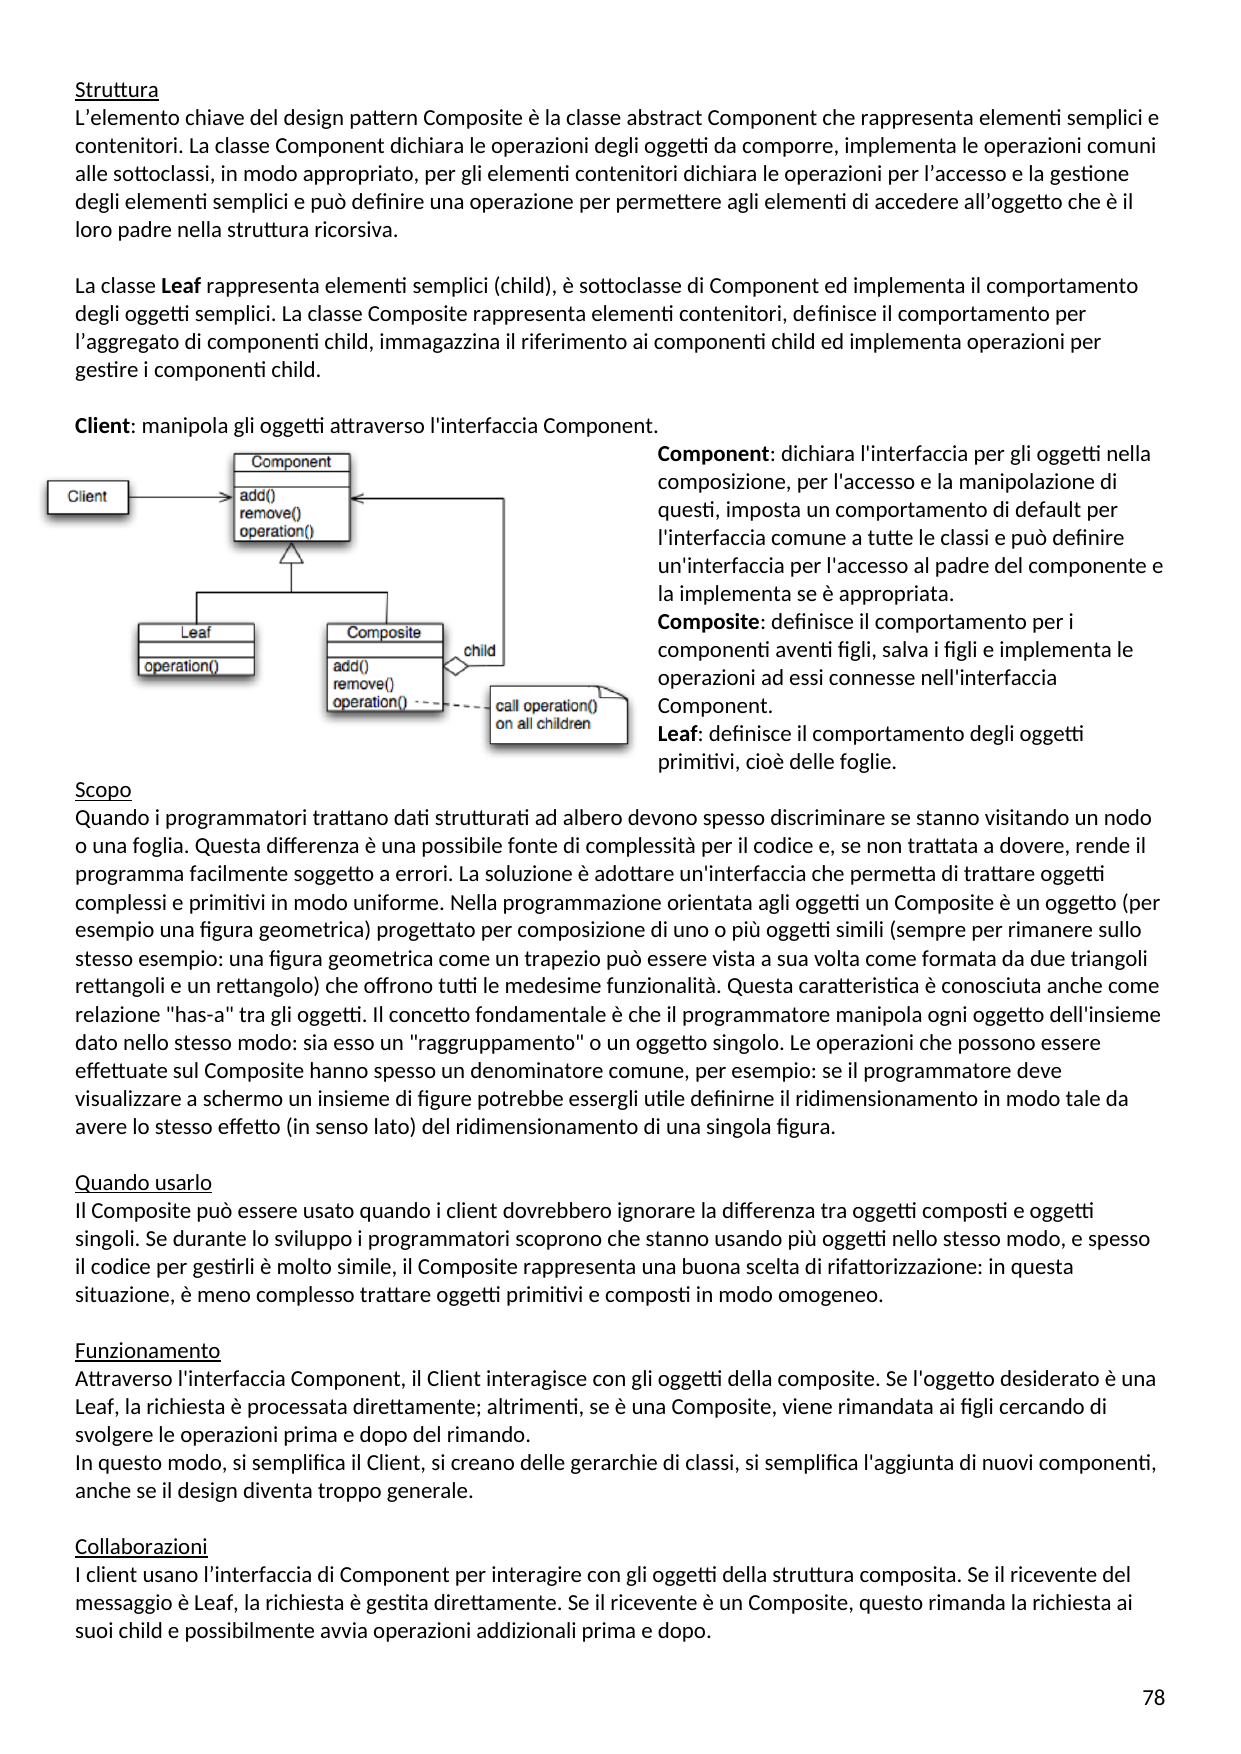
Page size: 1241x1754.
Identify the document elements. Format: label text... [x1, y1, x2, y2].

text Component: dichiara l'interfaccia per gli oggetti nella composizione, per l'accesso e la manipolazione di questi, imposta un comportamento di default per l'interfaccia comune a tutte le classi e può definire un'interfaccia per l'accesso al padre del componente e la implementa se è appropriata. [75, 439, 1165, 607]
text Collaborazioni [75, 1532, 1165, 1560]
text Funzionamento [75, 1336, 1165, 1364]
text Quando i programmatori trattano dati strutturati ad albero devono spesso discriminare se stanno visitando un nodo o una foglia. Questa differenza è una possibile fonte di complessità per il codice e, se non trattata a dovere, rende il programma facilmente soggetto a errori. La soluzione è adottare un'interfaccia che permetta di trattare oggetti complessi e primitivi in modo uniforme. Nella programmazione orientata agli oggetti un Composite è un oggetto (per esempio una figura geometrica) progettato per composizione di uno o più oggetti simili (sempre per rimanere sullo stesso esempio: una figura geometrica come un trapezio può essere vista a sua volta come formata da due triangoli rettangoli e un rettangolo) che offrono tutti le medesime funzionalità. Questa caratteristica è conosciuta anche come relazione "has-a" tra gli oggetti. Il concetto fondamentale è che il programmatore manipola ogni oggetto dell'insieme dato nello stesso modo: sia esso un "raggruppamento" o un oggetto singolo. Le operazioni che possono essere effettuate sul Composite hanno spesso un denominatore comune, per esempio: se il programmatore deve visualizzare a schermo un insieme di figure potrebbe essergli utile definirne il ridimensionamento in modo tale da avere lo stesso effetto (in senso lato) del ridimensionamento di una singola figura. [75, 803, 1165, 1140]
text Client: manipola gli oggetti attraverso l'interfaccia Component. [75, 411, 1165, 439]
text Quando usarlo [75, 1168, 1165, 1196]
text I client usano l’interfaccia di Component per interagire con gli oggetti della struttura composita. Se il ricevente del messaggio è Leaf, la richiesta è gestita direttamente. Se il ricevente è un Composite, questo rimanda la richiesta ai suoi child e possibilmente avvia operazioni addizionali prima e dopo. [75, 1560, 1165, 1644]
text In questo modo, si semplifica il Client, si creano delle gerarchie di classi, si semplifica l'aggiunta di nuovi componenti, anche se il design diventa troppo generale. [75, 1448, 1165, 1504]
text Attraverso l'interfaccia Component, il Client interagisce con gli oggetti della composite. Se l'oggetto desiderato è una Leaf, la richiesta è processata direttamente; altrimenti, se è una Composite, viene rimandata ai figli cercando di svolgere le operazioni prima e dopo del rimando. [75, 1364, 1165, 1448]
text Il Composite può essere usato quando i client dovrebbero ignorare la differenza tra oggetti composti e oggetti singoli. Se durante lo sviluppo i programmatori scoprono che stanno usando più oggetti nello stesso modo, e spesso il codice per gestirli è molto simile, il Composite rappresenta una buona scelta di rifattorizzazione: in questa situazione, è meno complesso trattare oggetti primitivi e composti in modo omogeneo. [75, 1196, 1165, 1308]
text L’elemento chiave del design pattern Composite è la classe abstract Component che rappresenta elementi semplici e contenitori. La classe Component dichiara le operazioni degli oggetti da comporre, implementa le operazioni comuni alle sottoclassi, in modo appropriato, per gli elementi contenitori dichiara le operazioni per l’accesso e la gestione degli elementi semplici e può deﬁnire una operazione per permettere agli elementi di accedere all’oggetto che è il loro padre nella struttura ricorsiva. [75, 103, 1165, 243]
text Composite: definisce il comportamento per i componenti aventi figli, salva i figli e implementa le operazioni ad essi connesse nell'interfaccia Component. [639, 607, 1165, 719]
picture [34, 440, 639, 759]
text La classe Leaf rappresenta elementi semplici (child), è sottoclasse di Component ed implementa il comportamento degli oggetti semplici. La classe Composite rappresenta elementi contenitori, deﬁnisce il comportamento per l’aggregato di componenti child, immagazzina il riferimento ai componenti child ed implementa operazioni per gestire i componenti child. [75, 271, 1165, 383]
text Leaf: definisce il comportamento degli oggetti primitivi, cioè delle foglie. [75, 719, 1165, 776]
text Scopo [75, 776, 1165, 803]
text Struttura [75, 75, 1165, 103]
